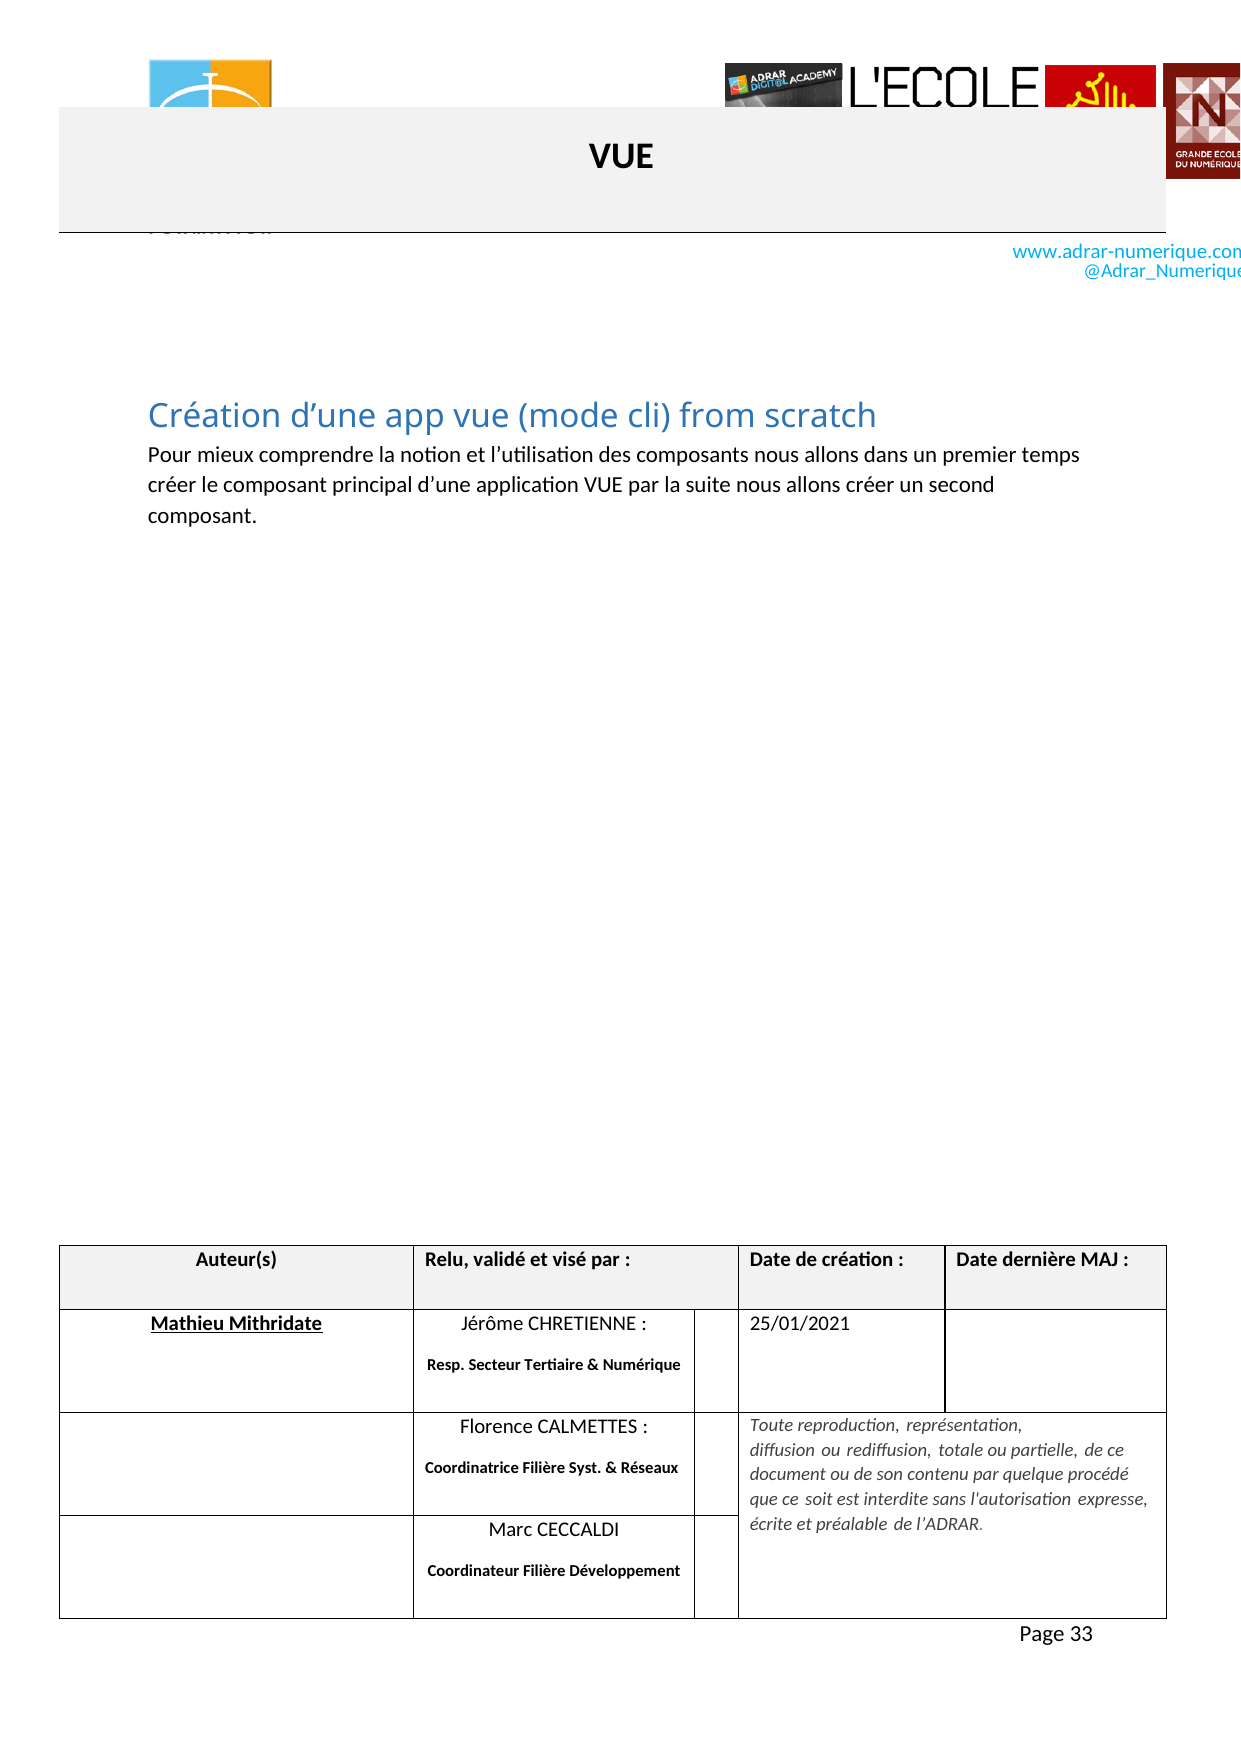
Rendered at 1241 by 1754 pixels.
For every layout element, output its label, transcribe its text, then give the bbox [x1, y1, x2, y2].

picture [147, 57, 273, 107]
text Pour mieux comprendre la notion et l’utilisation des composants nous allons dans un premier temps créer le composant principal d’une application VUE par la suite nous allons créer un second composant. [148, 440, 1093, 529]
picture [716, 56, 1241, 186]
subtitle Création d’une app vue (mode cli) from scratch [148, 391, 1093, 437]
picture [714, 233, 975, 241]
